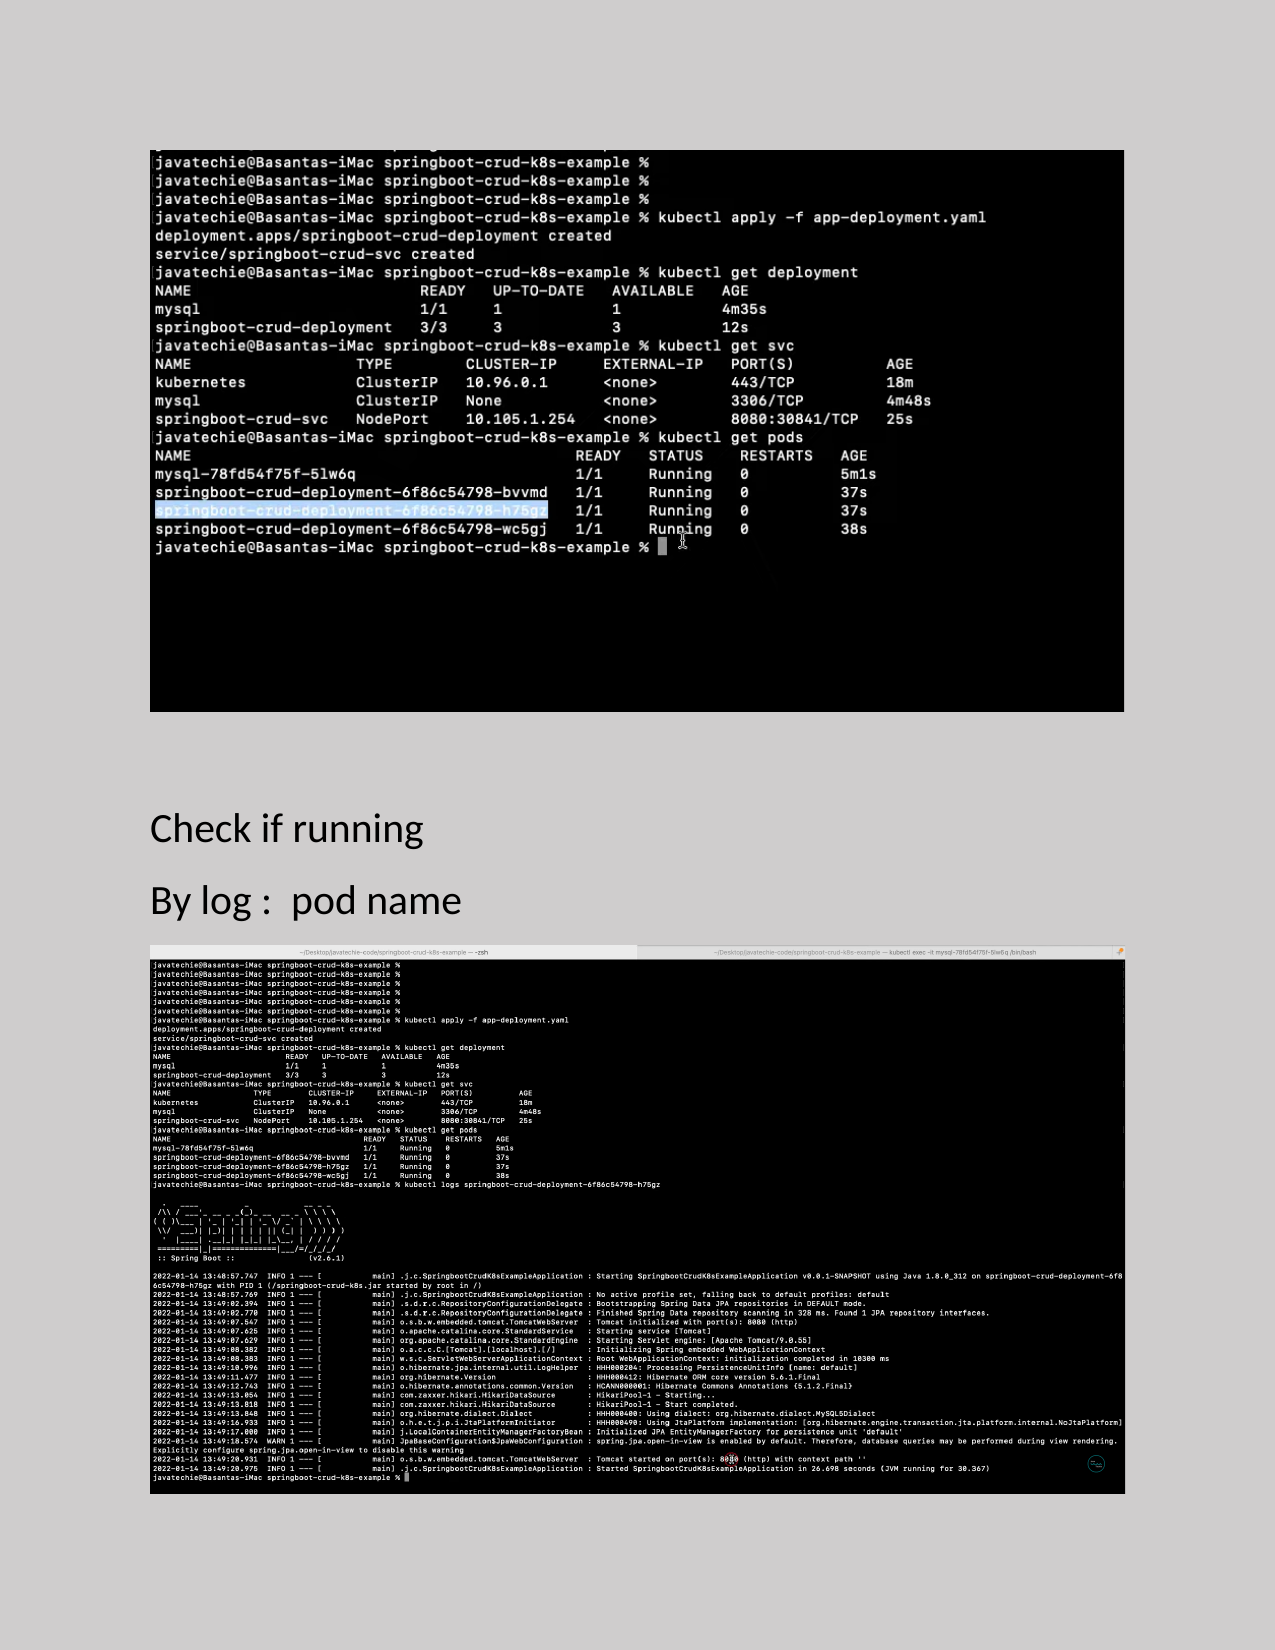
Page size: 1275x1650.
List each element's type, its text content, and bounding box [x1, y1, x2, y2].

picture [150, 150, 1125, 712]
text By log : pod name [150, 874, 1125, 924]
text Check if running [150, 802, 1125, 853]
picture [150, 945, 1125, 1494]
